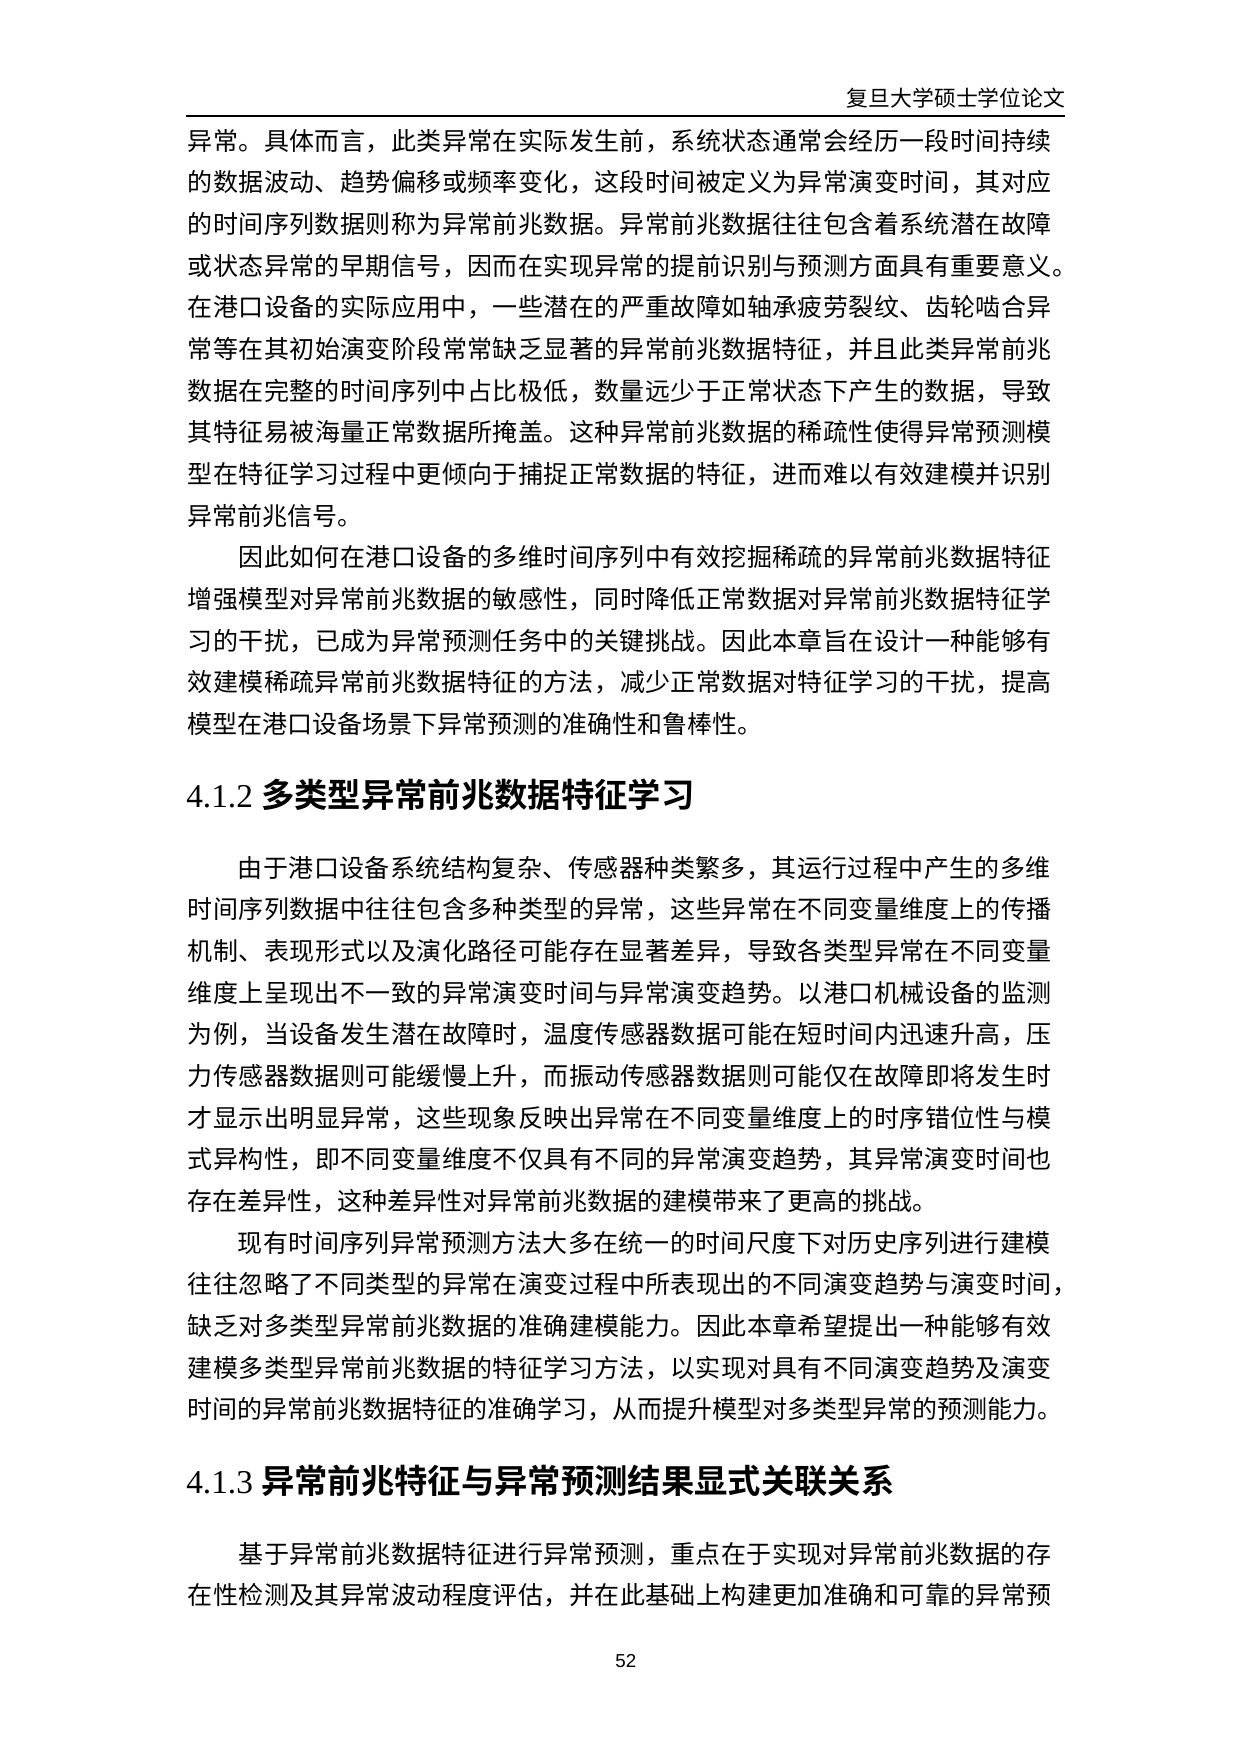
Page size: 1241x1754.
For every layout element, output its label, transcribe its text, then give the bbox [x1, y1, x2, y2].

subtitle 异常前兆特征与异常预测结果显式关联关系 [186, 1454, 1065, 1503]
text 因此如何在港口设备的多维时间序列中有效挖掘稀疏的异常前兆数据特征，增强模型对异常前兆数据的敏感性，同时降低正常数据对异常前兆数据特征学习的干扰，已成为异常预测任务中的关键挑战。因此本章旨在设计一种能够有效建模稀疏异常前兆数据特征的方法，减少正常数据对特征学习的干扰，提高模型在港口设备场景下异常预测的准确性和鲁棒性。 [188, 533, 1053, 742]
text 由于港口设备系统结构复杂、传感器种类繁多，其运行过程中产生的多维时间序列数据中往往包含多种类型的异常，这些异常在不同变量维度上的传播机制、表现形式以及演化路径可能存在显著差异，导致各类型异常在不同变量维度上呈现出不一致的异常演变时间与异常演变趋势。以港口机械设备的监测为例，当设备发生潜在故障时，温度传感器数据可能在短时间内迅速升高，压力传感器数据则可能缓慢上升，而振动传感器数据则可能仅在故障即将发生时才显示出明显异常，这些现象反映出异常在不同变量维度上的时序错位性与模式异构性，即不同变量维度不仅具有不同的异常演变趋势，其异常演变时间也存在差异性，这种差异性对异常前兆数据的建模带来了更高的挑战。 [188, 844, 1053, 1219]
subtitle 多类型异常前兆数据特征学习 [186, 769, 1065, 817]
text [188, 1530, 1053, 1613]
text 现有时间序列异常预测方法大多在统一的时间尺度下对历史序列进行建模，往往忽略了不同类型的异常在演变过程中所表现出的不同演变趋势与演变时间，缺乏对多类型异常前兆数据的准确建模能力。因此本章希望提出一种能够有效建模多类型异常前兆数据的特征学习方法，以实现对具有不同演变趋势及演变时间的异常前兆数据特征的准确学习，从而提升模型对多类型异常的预测能力。 [188, 1219, 1053, 1427]
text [188, 117, 1053, 533]
